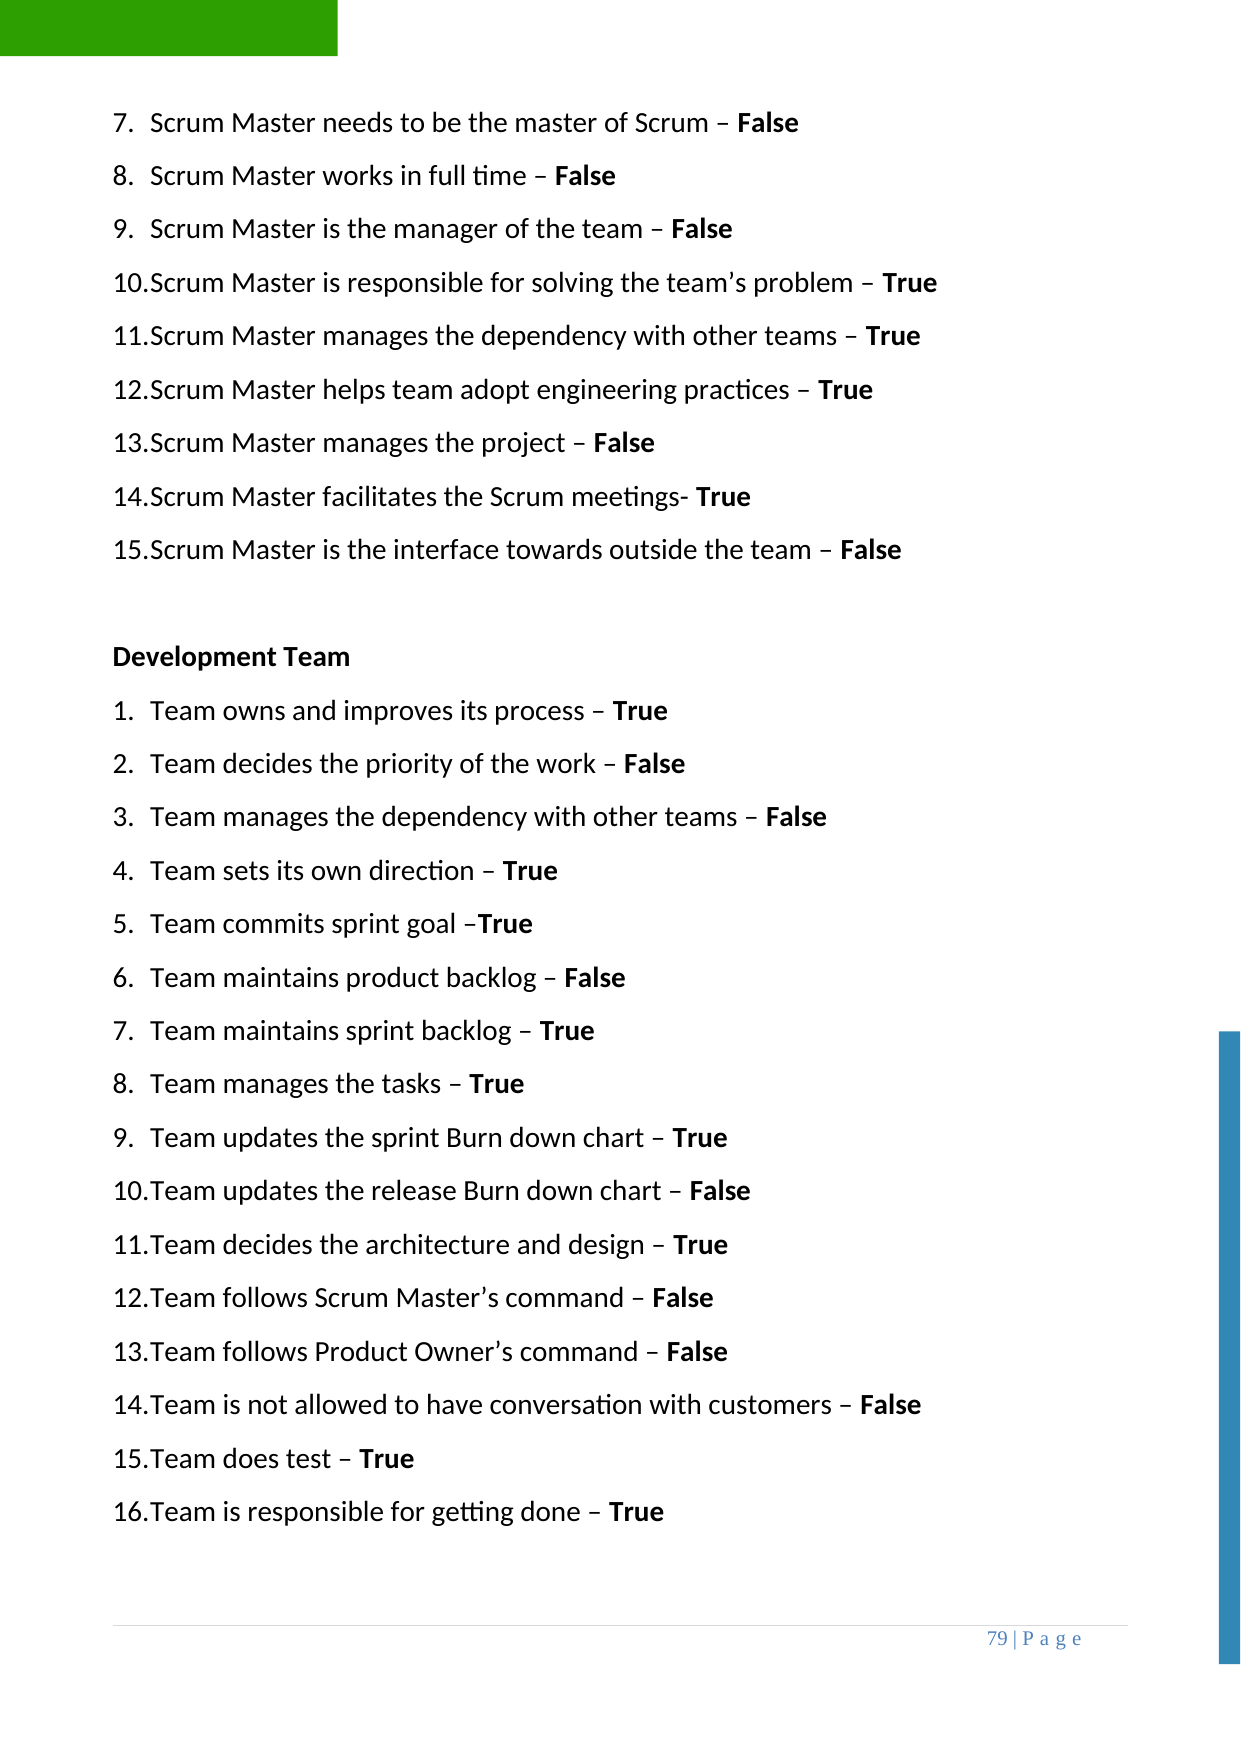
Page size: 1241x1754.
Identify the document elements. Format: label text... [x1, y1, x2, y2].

list Scrum Master helps team adopt engineering practices – True [112, 371, 1128, 407]
list Team maintains sprint backlog – True [112, 1012, 1128, 1048]
list Team is responsible for getting done – True [112, 1493, 1128, 1529]
list Scrum Master facilitates the Scrum meetings- True [112, 478, 1128, 513]
list Scrum Master is the manager of the team – False [112, 211, 1128, 246]
list Team updates the sprint Burn down chart – True [112, 1119, 1128, 1155]
list Team updates the release Burn down chart – False [112, 1172, 1128, 1208]
list Team manages the tasks – True [112, 1066, 1128, 1101]
list Scrum Master manages the project – False [112, 424, 1128, 460]
list Scrum Master is responsible for solving the team’s problem – True [112, 264, 1128, 300]
list Scrum Master works in full time – False [112, 157, 1128, 193]
text Development Team [112, 638, 1128, 674]
list Team maintains product backlog – False [112, 959, 1128, 994]
list Team decides the priority of the work – False [112, 745, 1128, 781]
list Team manages the dependency with other teams – False [112, 798, 1128, 834]
list Team follows Scrum Master’s command – False [112, 1279, 1128, 1315]
list Scrum Master needs to be the master of Scrum – False [112, 104, 1128, 139]
list Team is not allowed to have conversation with customers – False [112, 1386, 1128, 1422]
list Team owns and improves its process – True [112, 692, 1128, 727]
list Team decides the architecture and design – True [112, 1226, 1128, 1262]
list Team sets its own direction – True [112, 852, 1128, 887]
list Team follows Product Owner’s command – False [112, 1333, 1128, 1368]
list Team does test – True [112, 1440, 1128, 1475]
list Scrum Master manages the dependency with other teams – True [112, 317, 1128, 353]
list Team commits sprint goal –True [112, 905, 1128, 941]
list Scrum Master is the interface towards outside the team – False [112, 531, 1128, 567]
